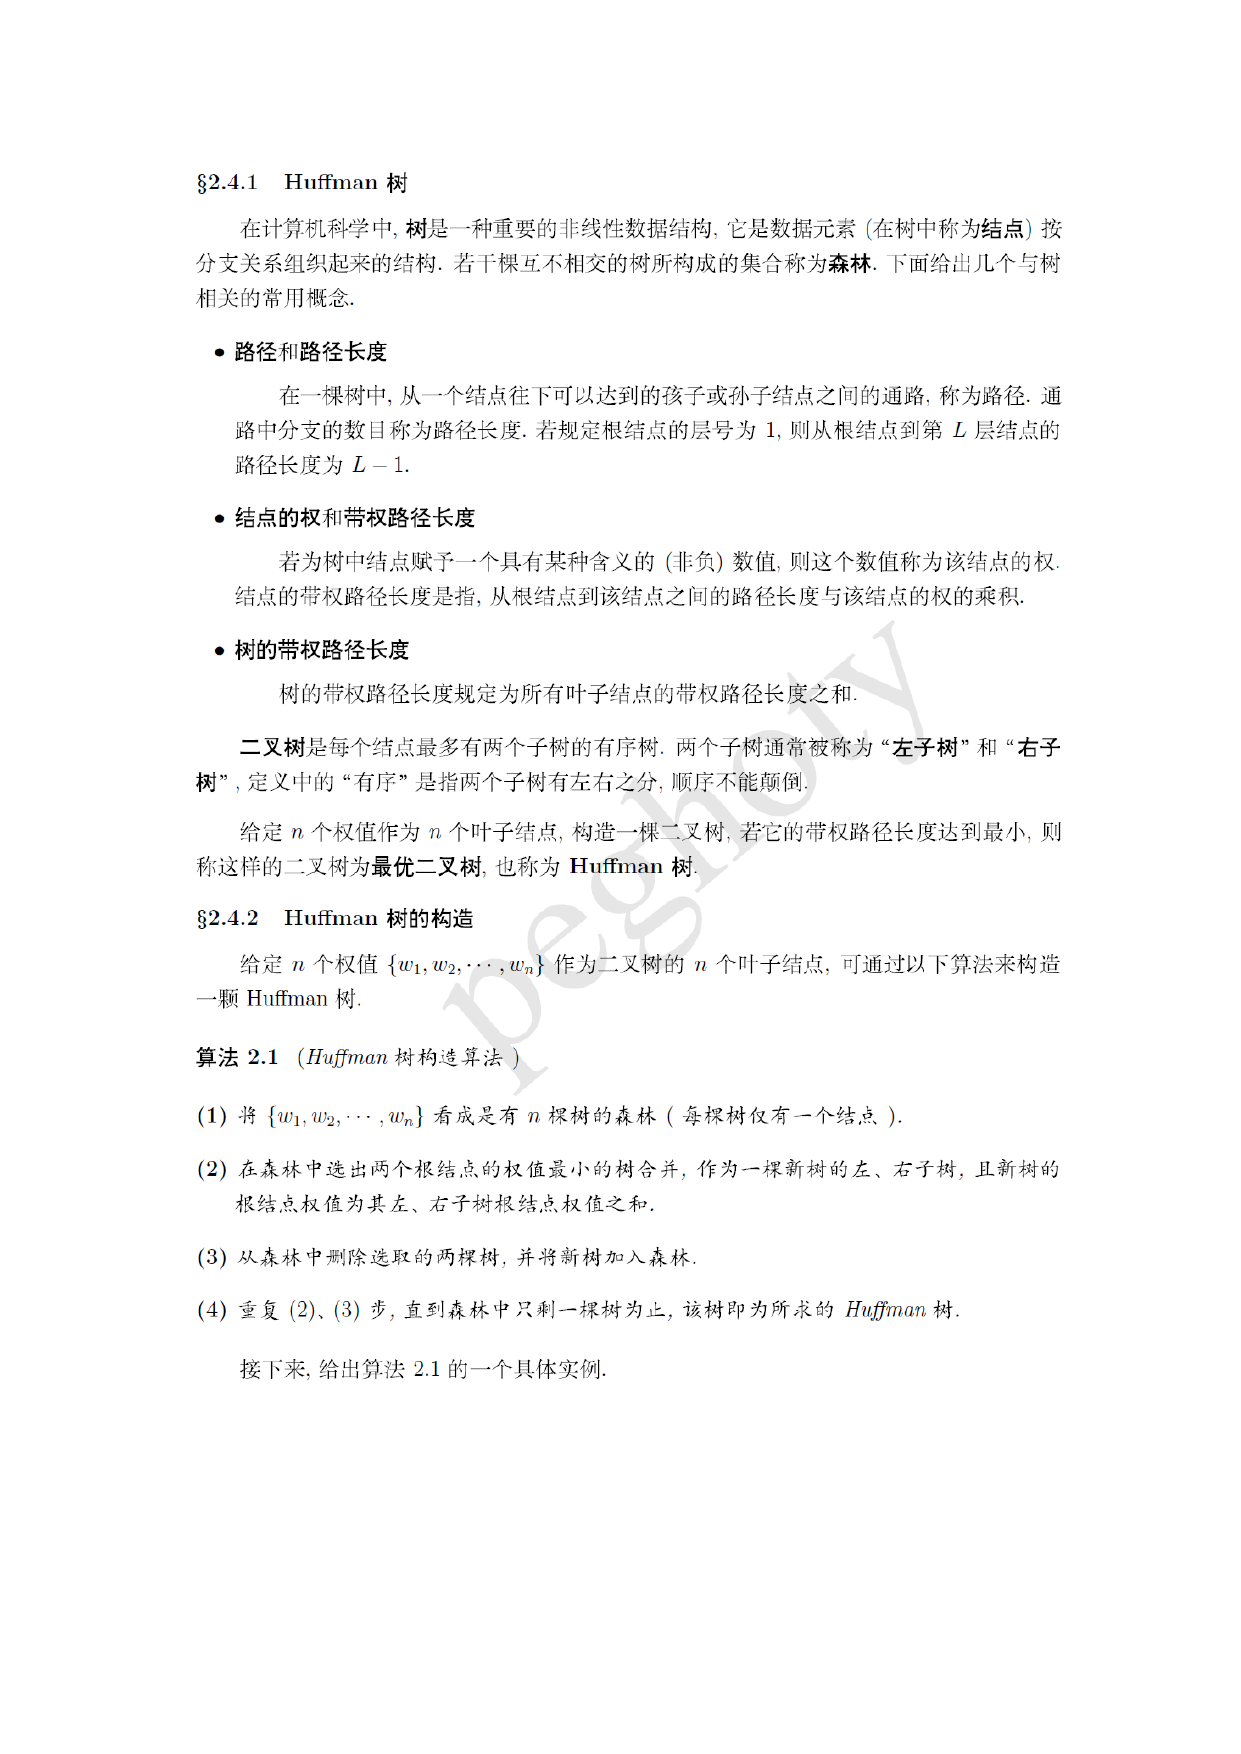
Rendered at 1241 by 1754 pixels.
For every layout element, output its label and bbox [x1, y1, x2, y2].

picture [187, 162, 1074, 1389]
